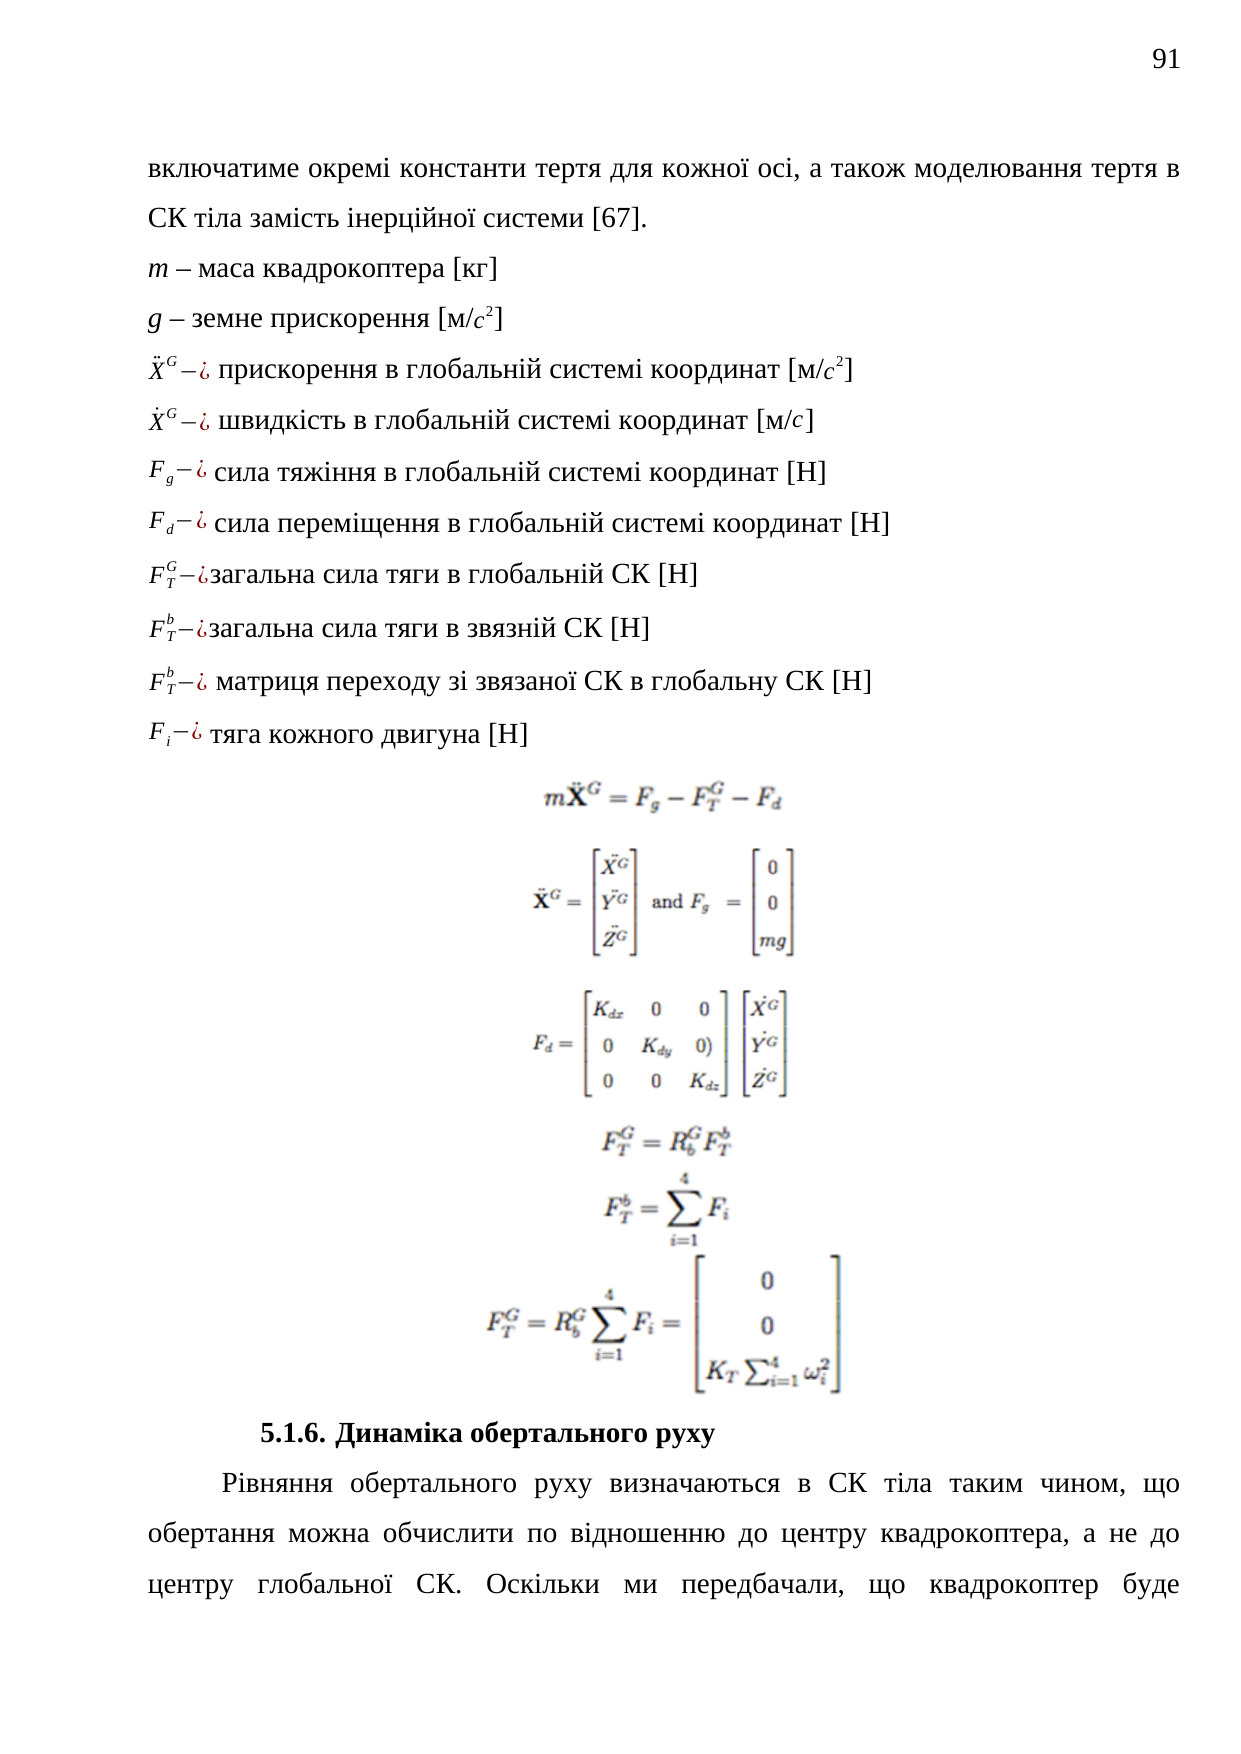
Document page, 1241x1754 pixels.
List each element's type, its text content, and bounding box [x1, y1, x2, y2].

text тяга кожного двигуна [Н] [148, 716, 1181, 751]
text загальна сила тяги в глобальній СК [Н] [148, 557, 1181, 593]
text сила тяжіння в глобальній системі координат [Н] [148, 454, 1181, 488]
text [148, 150, 1181, 233]
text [148, 1465, 1181, 1599]
list Динаміка обертального руху [260, 1415, 1181, 1448]
picture [471, 1120, 858, 1401]
text m – маса квадрокоптера [кг] [148, 250, 1181, 284]
text g – земне прискорення [м/] [148, 301, 1181, 334]
text сила переміщення в глобальній системі координат [Н] [148, 505, 1181, 540]
text матриця переходу зі звязаної СК в глобальну СК [Н] [148, 663, 1181, 699]
picture [522, 834, 807, 964]
text швидкість в глобальній системі координат [м/] [148, 402, 1181, 437]
text загальна сила тяги в звязній СК [Н] [148, 610, 1181, 646]
picture [537, 767, 792, 821]
picture [525, 977, 804, 1106]
text прискорення в глобальній системі координат [м/] [148, 351, 1181, 386]
